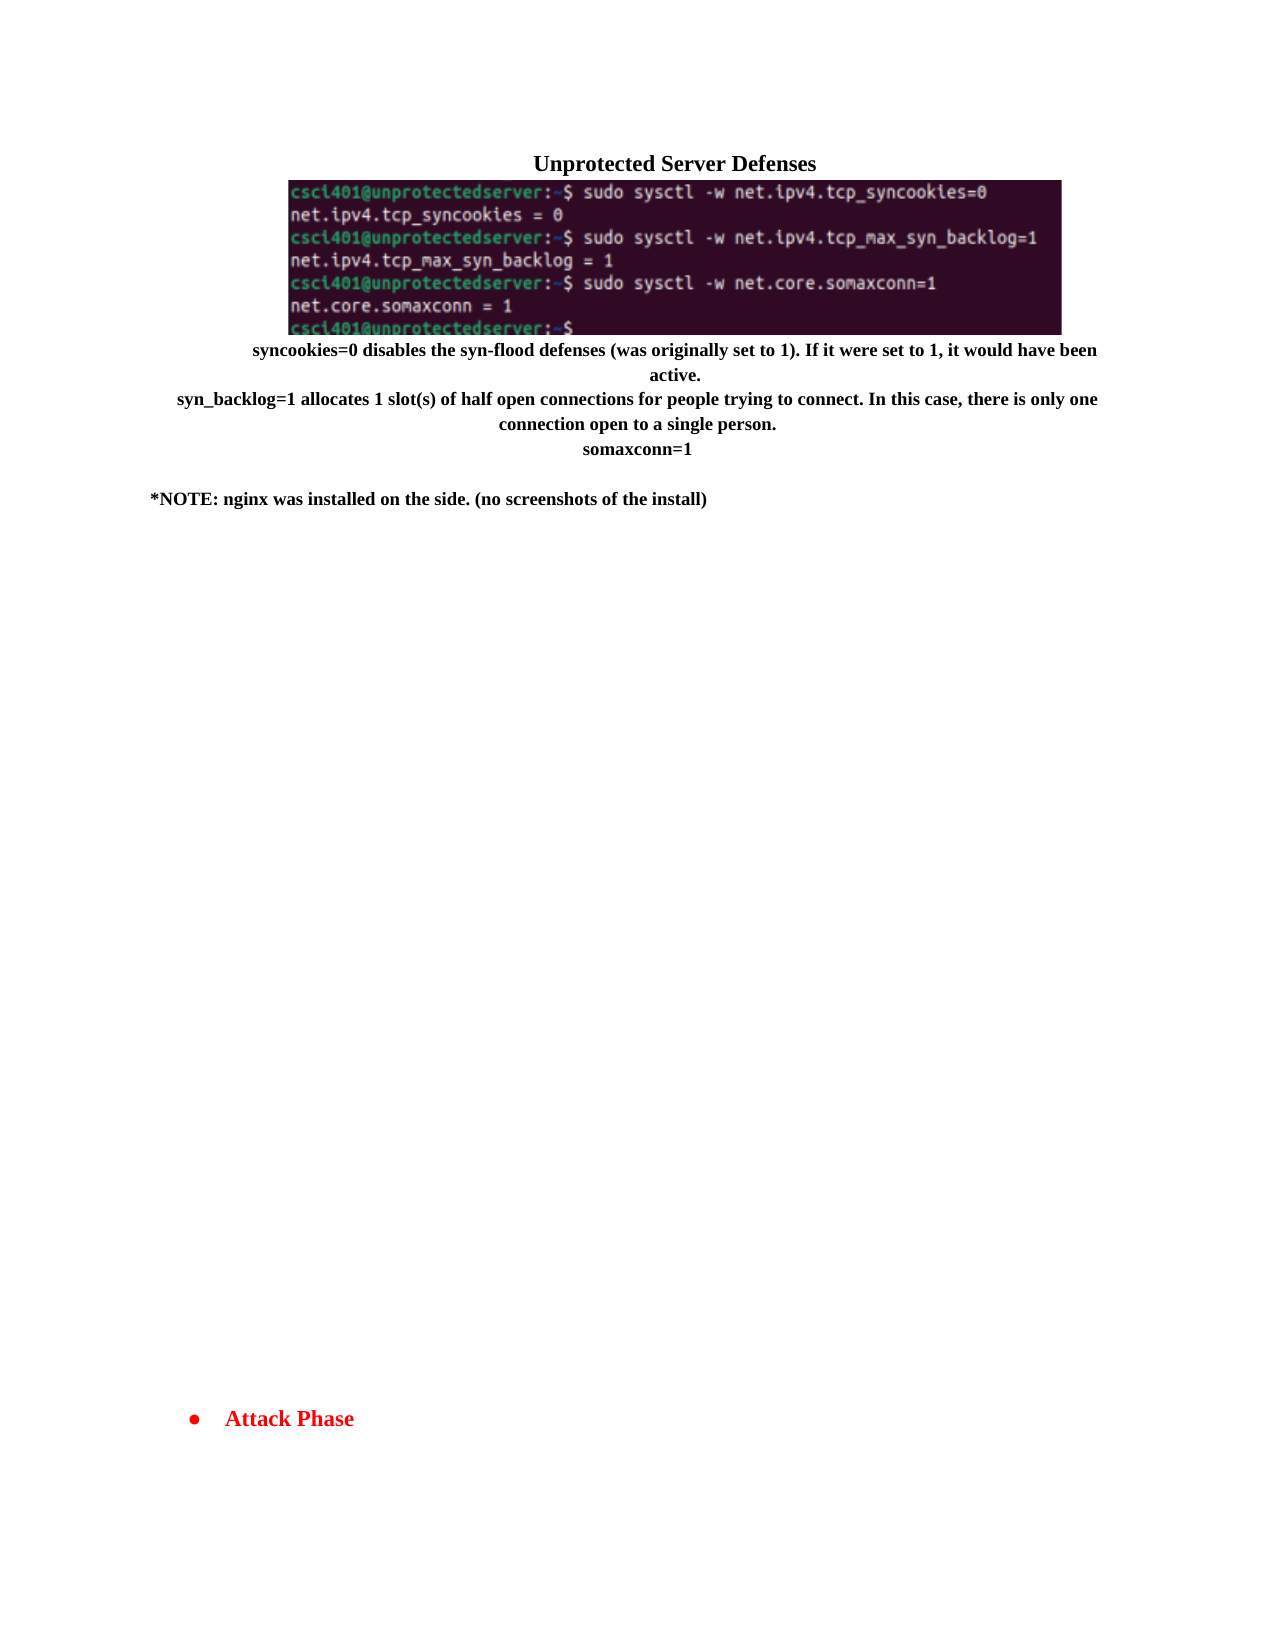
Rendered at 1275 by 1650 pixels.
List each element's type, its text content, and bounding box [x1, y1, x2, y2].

text syncookies=0 disables the syn-flood defenses (was originally set to 1). If it were set to 1, it would have been active. [225, 339, 1125, 385]
picture [288, 180, 1062, 335]
text *NOTE: nginx was installed on the side. (no screenshots of the install) [150, 487, 1125, 509]
text Unprotected Server Defenses [225, 150, 1125, 176]
text somaxconn=1 [150, 438, 1125, 459]
text syn_backlog=1 allocates 1 slot(s) of half open connections for people trying to connect. In this case, there is only one connection open to a single person. [150, 388, 1125, 435]
list Attack Phase [187, 1405, 1125, 1431]
